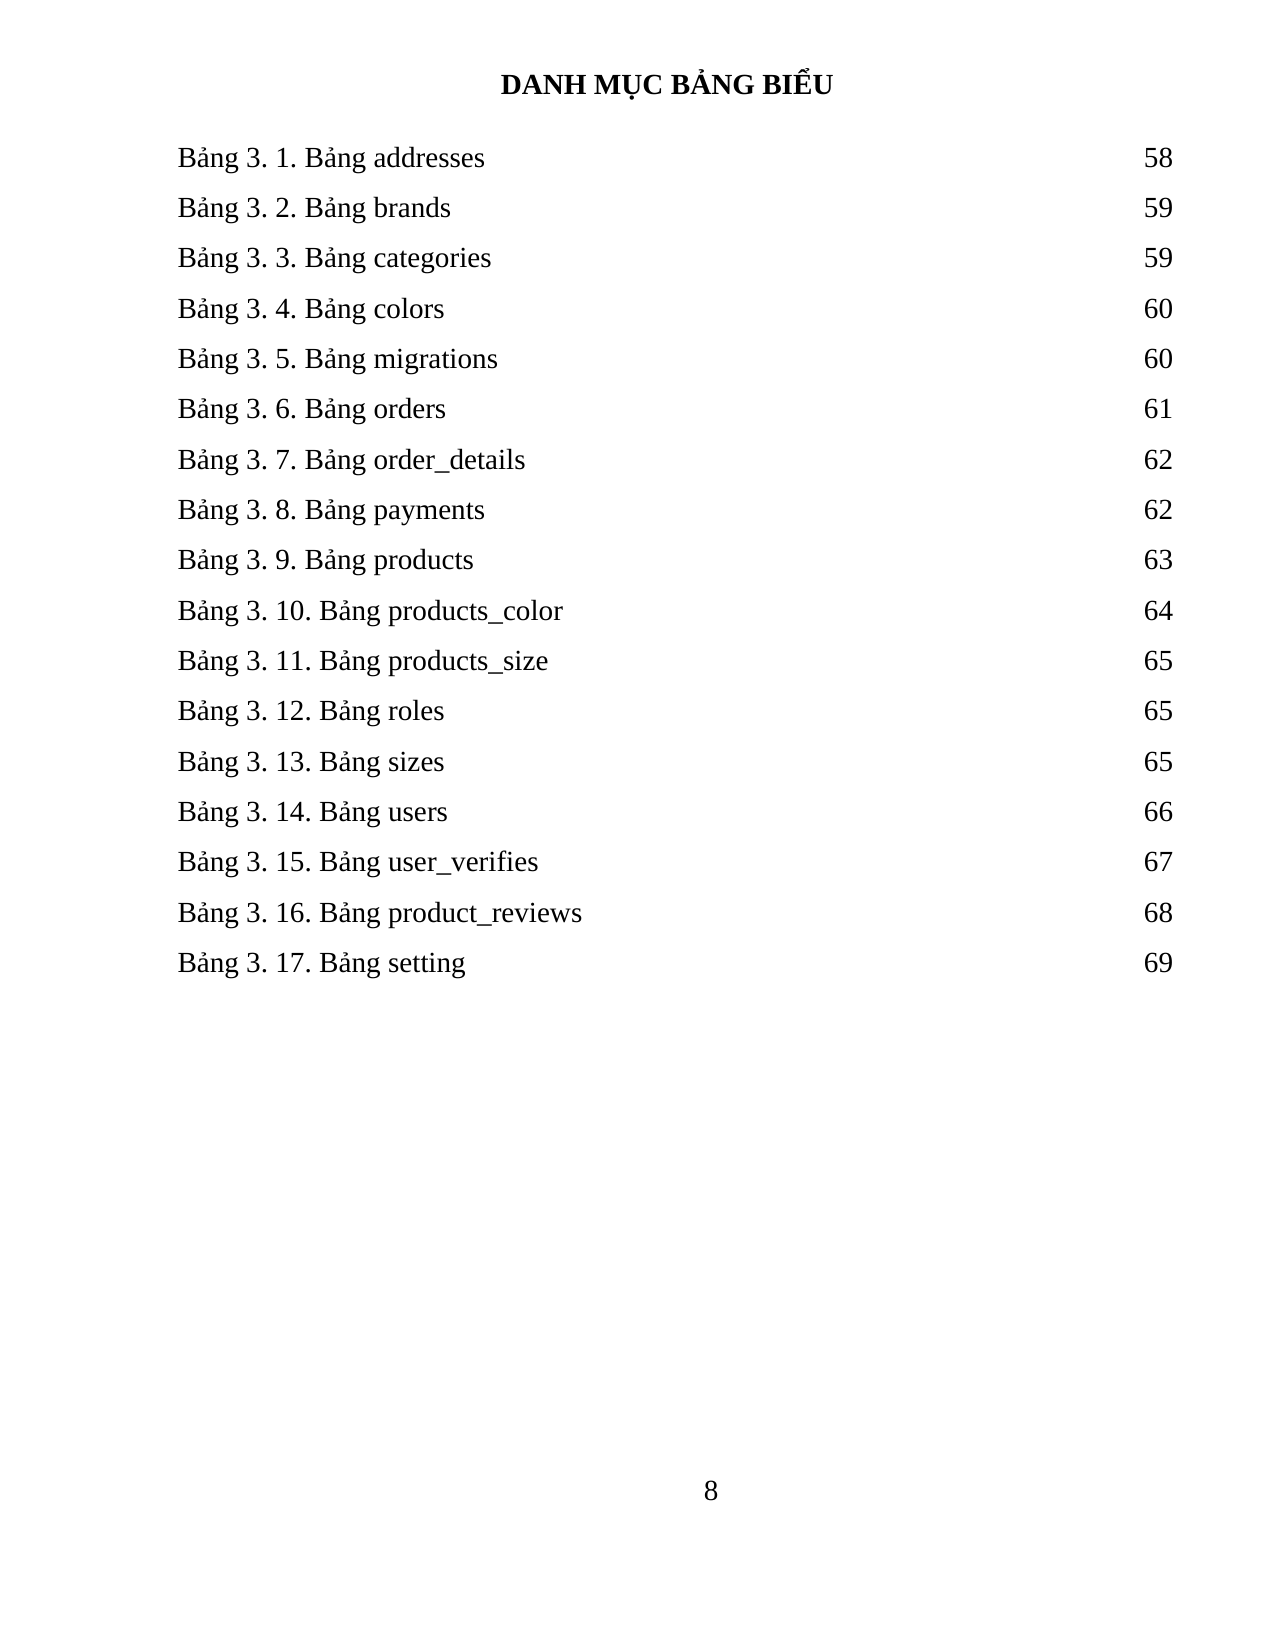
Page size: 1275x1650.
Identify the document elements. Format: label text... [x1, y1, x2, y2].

subtitle DANH MỤC BẢNG BIỂU [177, 67, 1157, 101]
